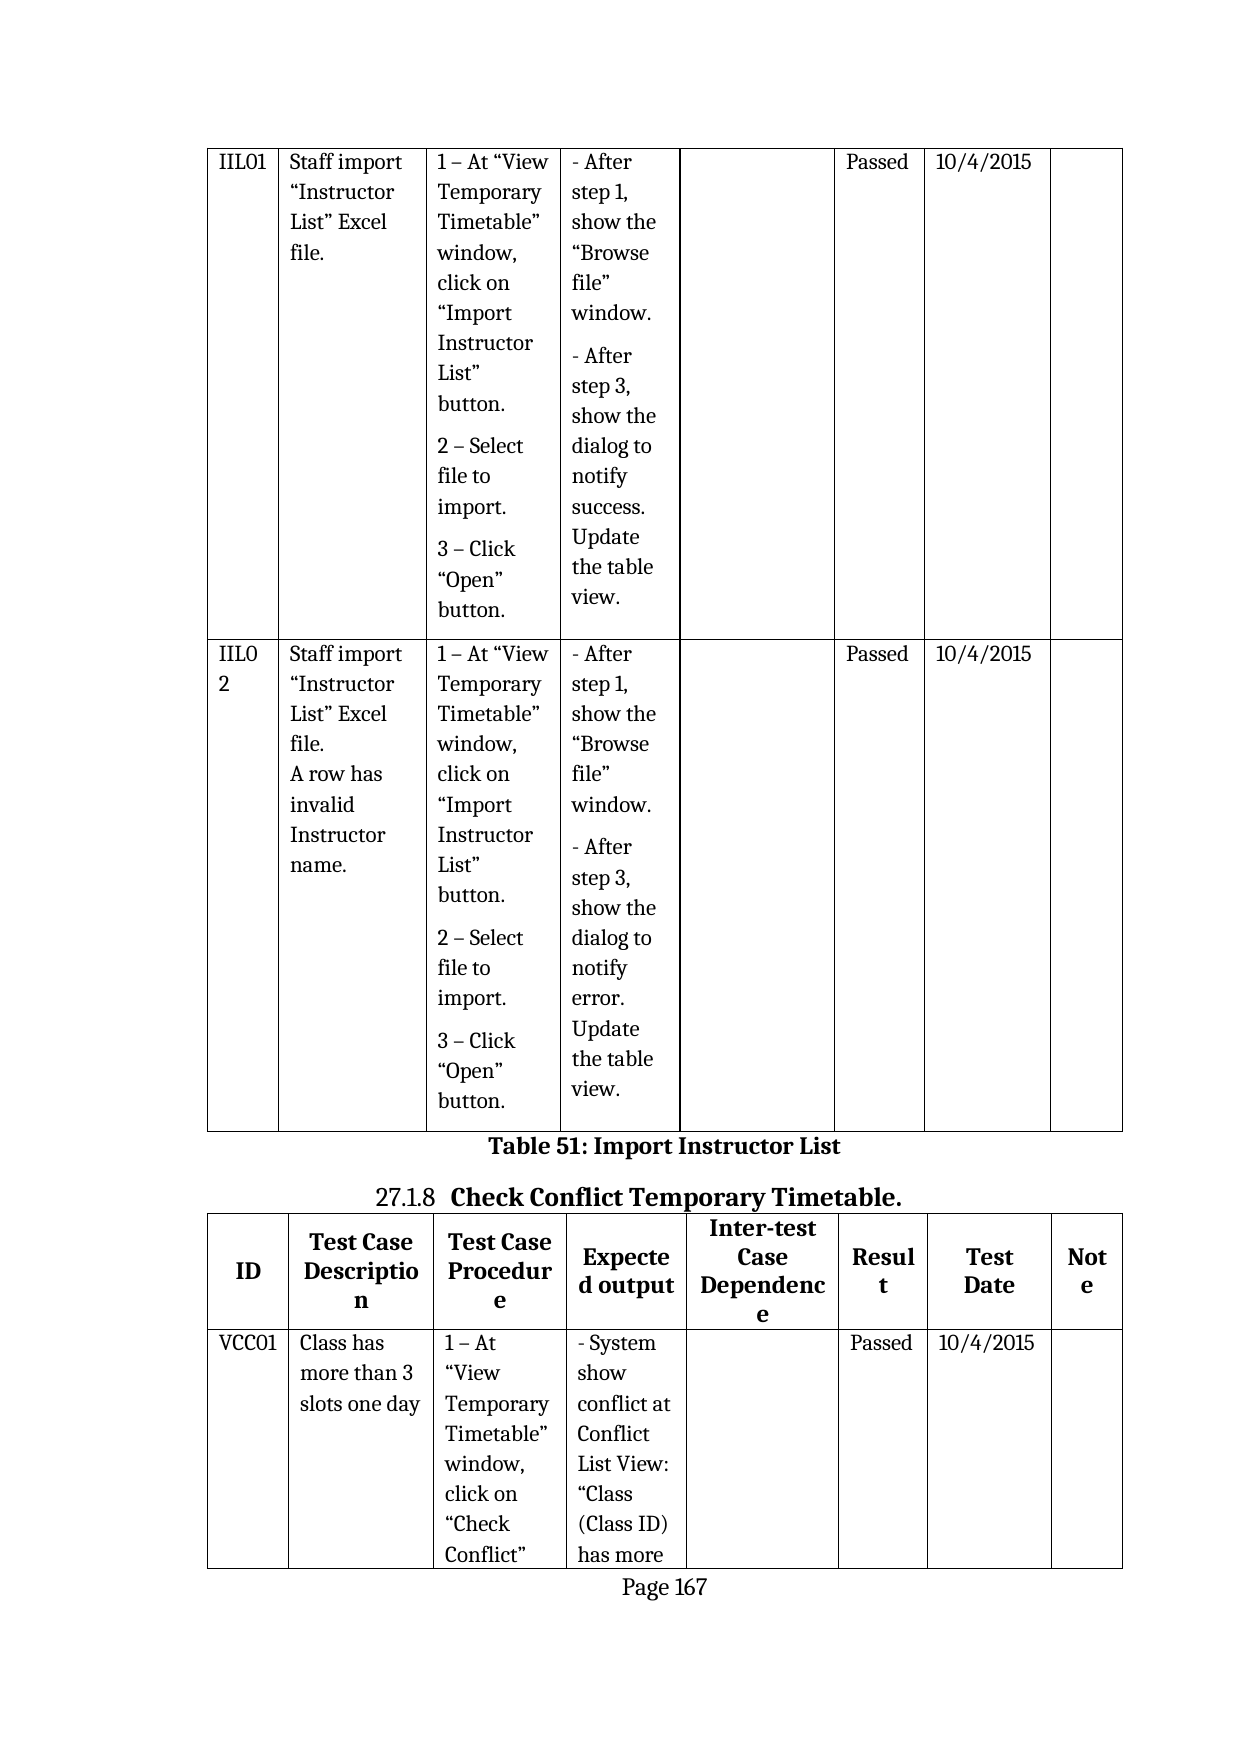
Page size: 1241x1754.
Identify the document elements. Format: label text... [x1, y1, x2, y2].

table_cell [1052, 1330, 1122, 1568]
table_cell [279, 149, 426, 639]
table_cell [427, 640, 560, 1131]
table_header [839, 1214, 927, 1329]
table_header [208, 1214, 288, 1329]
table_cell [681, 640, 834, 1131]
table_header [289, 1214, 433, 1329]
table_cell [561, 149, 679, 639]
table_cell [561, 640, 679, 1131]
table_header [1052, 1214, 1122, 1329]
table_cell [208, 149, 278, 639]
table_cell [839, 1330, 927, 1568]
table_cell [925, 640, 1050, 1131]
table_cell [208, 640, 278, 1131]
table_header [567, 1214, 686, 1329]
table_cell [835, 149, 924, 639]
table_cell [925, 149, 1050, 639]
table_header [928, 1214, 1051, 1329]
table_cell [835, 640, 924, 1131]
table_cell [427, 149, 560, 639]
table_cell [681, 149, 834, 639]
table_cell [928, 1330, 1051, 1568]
subtitle Check Conflict Temporary Timetable. [376, 1182, 1122, 1213]
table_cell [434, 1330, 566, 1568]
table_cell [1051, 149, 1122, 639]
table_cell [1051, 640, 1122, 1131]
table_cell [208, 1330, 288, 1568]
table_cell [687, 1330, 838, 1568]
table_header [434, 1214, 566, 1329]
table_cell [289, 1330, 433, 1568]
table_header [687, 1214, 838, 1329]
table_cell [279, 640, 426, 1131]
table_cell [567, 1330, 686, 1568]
